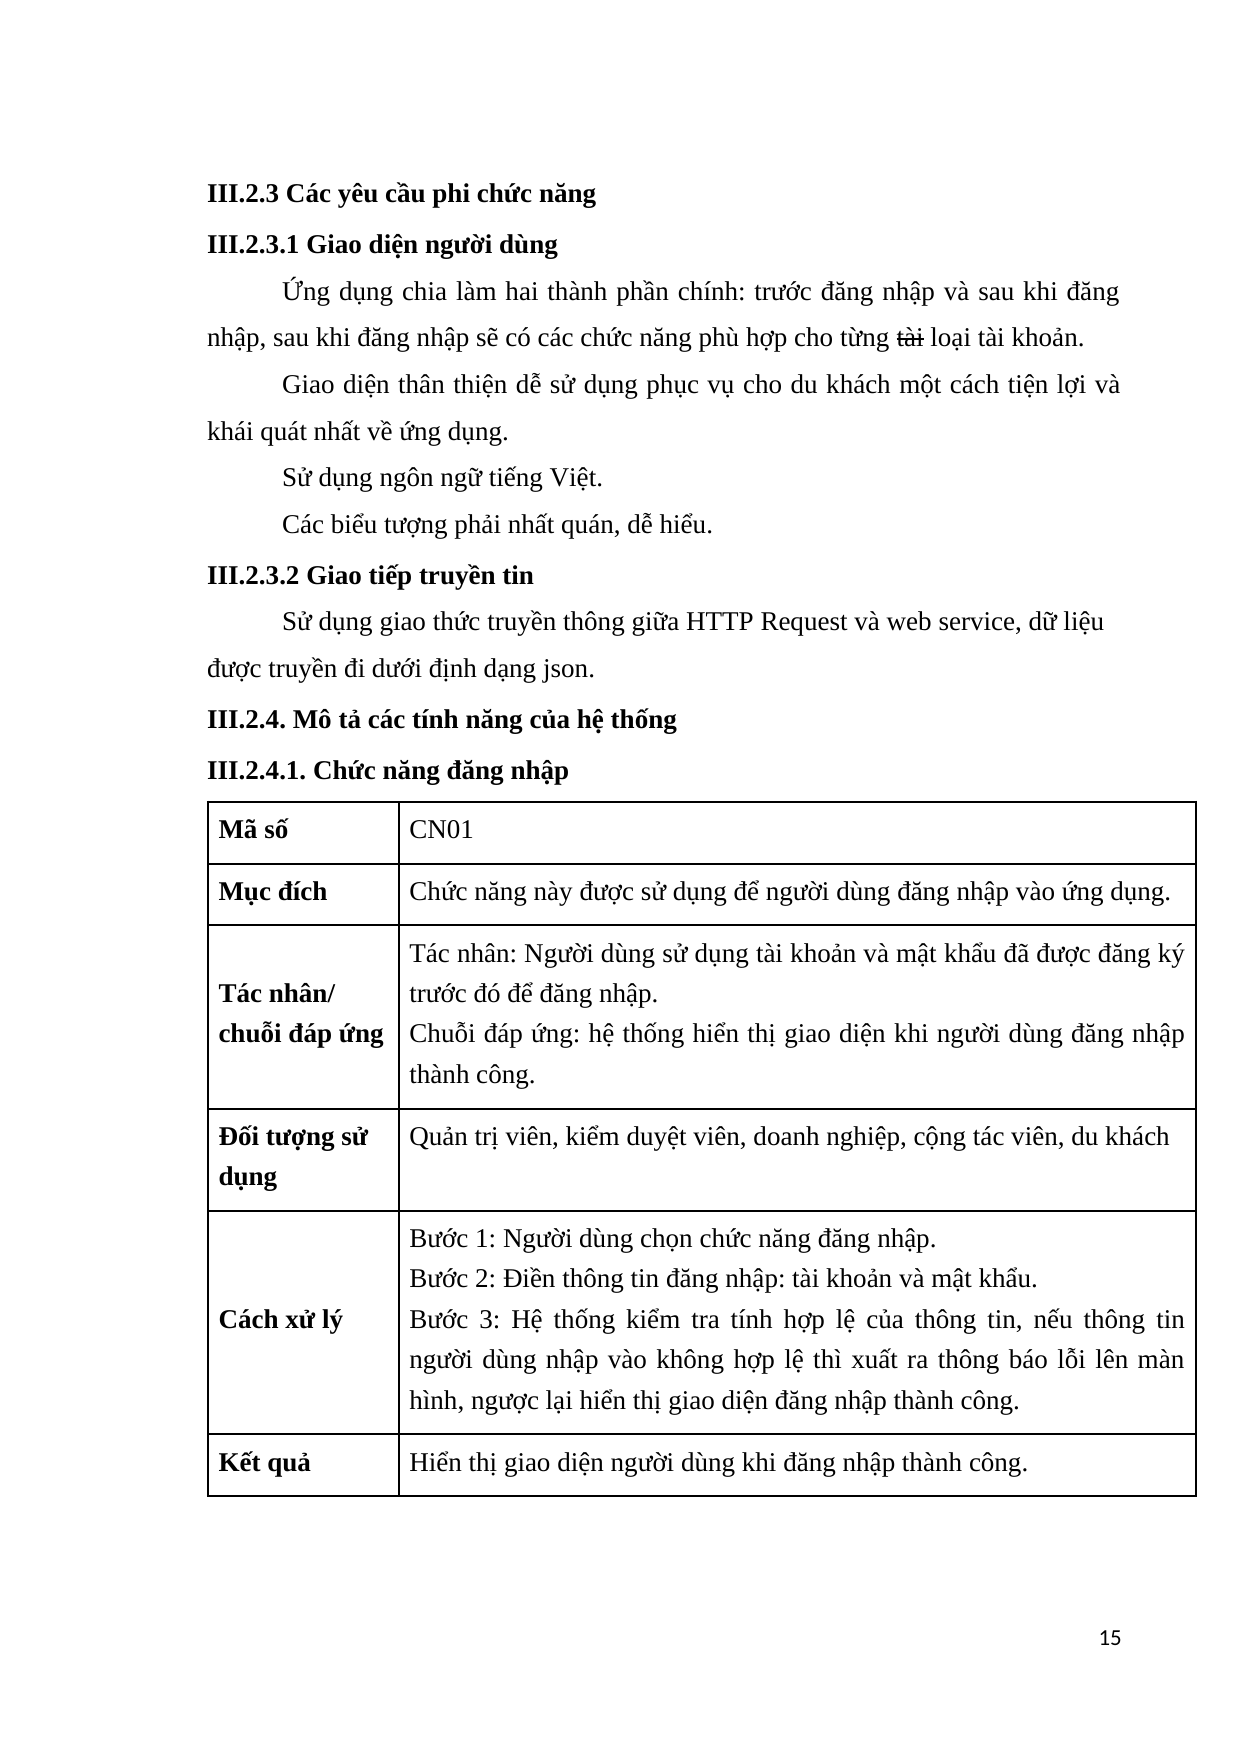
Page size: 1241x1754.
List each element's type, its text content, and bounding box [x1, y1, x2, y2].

text Các biểu tượng phải nhất quán, dễ hiểu. [207, 508, 1121, 539]
table_cell Tác nhân: Người dùng sử dụng tài khoản và mật khẩu đã được đăng ký trước đó để đăng nhập. Chuỗi đáp ứng: hệ thống hiển thị giao diện khi người dùng đăng nhập thành công. [400, 926, 1195, 1107]
text Ứng dụng chia làm hai thành phần chính: trước đăng nhập và sau khi đăng nhập, sau khi đăng nhập sẽ có các chức năng phù hợp cho từng tài loại tài khoản. [207, 275, 1121, 352]
table_cell Bước 1: Người dùng chọn chức năng đăng nhập. Bước 2: Điền thông tin đăng nhập: tài khoản và mật khẩu. Bước 3: Hệ thống kiểm tra tính hợp lệ của thông tin, nếu thông tin người dùng nhập vào không hợp lệ thì xuất ra thông báo lỗi lên màn hình, ngược lại hiển thị giao diện đăng nhập thành công. [400, 1212, 1195, 1433]
table_cell Kết quả [209, 1435, 398, 1495]
table_cell Mục đích [209, 865, 398, 924]
text Giao diện thân thiện dễ sử dụng phục vụ cho du khách một cách tiện lợi và khái quát nhất về ứng dụng. [207, 368, 1121, 446]
text Sử dụng ngôn ngữ tiếng Việt. [207, 461, 1121, 492]
table_cell Cách xử lý [209, 1212, 398, 1433]
text Sử dụng giao thức truyền thông giữa HTTP Request và web service, dữ liệu được truyền đi dưới định dạng json. [207, 606, 1121, 683]
subtitle III.2.3.1 Giao diện người dùng [207, 228, 1121, 259]
table_cell Chức năng này được sử dụng để người dùng đăng nhập vào ứng dụng. [400, 865, 1195, 924]
table_cell Hiển thị giao diện người dùng khi đăng nhập thành công. [400, 1435, 1195, 1495]
table_cell Tác nhân/ chuỗi đáp ứng [209, 926, 398, 1107]
subtitle III.2.4.1. Chức năng đăng nhập [207, 754, 1121, 785]
subtitle III.2.3 Các yêu cầu phi chức năng [207, 177, 1121, 208]
subtitle III.2.4. Mô tả các tính năng của hệ thống [207, 703, 1121, 734]
table_cell Đối tượng sử dụng [209, 1110, 398, 1210]
table_header Mã số [209, 803, 398, 862]
subtitle III.2.3.2 Giao tiếp truyền tin [207, 559, 1121, 590]
table_cell Quản trị viên, kiểm duyệt viên, doanh nghiệp, cộng tác viên, du khách [400, 1110, 1195, 1210]
table_header CN01 [400, 803, 1195, 862]
